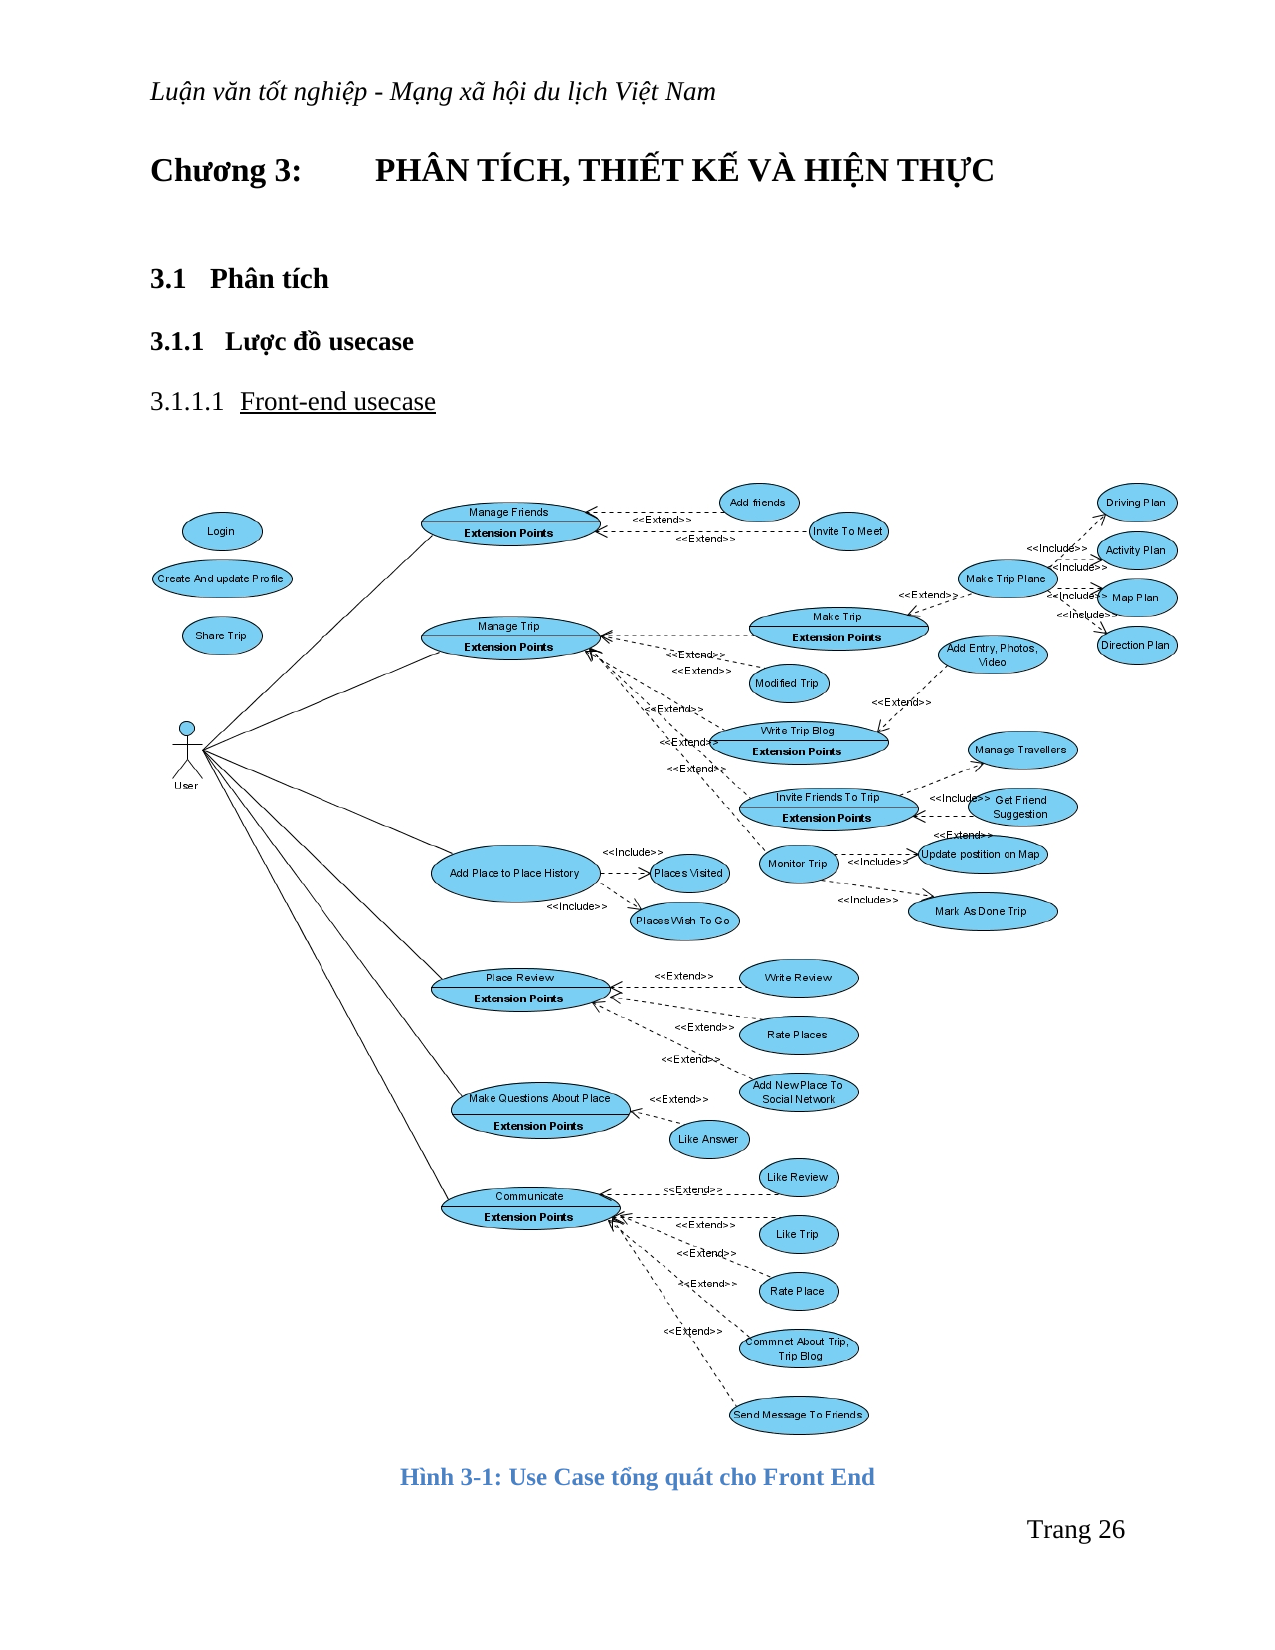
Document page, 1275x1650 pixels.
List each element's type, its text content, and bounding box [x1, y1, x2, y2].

text Hình 3-1: Use Case tổng quát cho Front End [150, 1462, 1125, 1491]
subtitle PHÂN TÍCH, THIẾT KẾ VÀ HIỆN THỰC [150, 150, 1125, 188]
subtitle Front-end usecase [150, 385, 1125, 416]
subtitle Phân tích [150, 261, 1125, 294]
subtitle Lược đồ usecase [150, 324, 1125, 356]
picture [150, 483, 1180, 1437]
